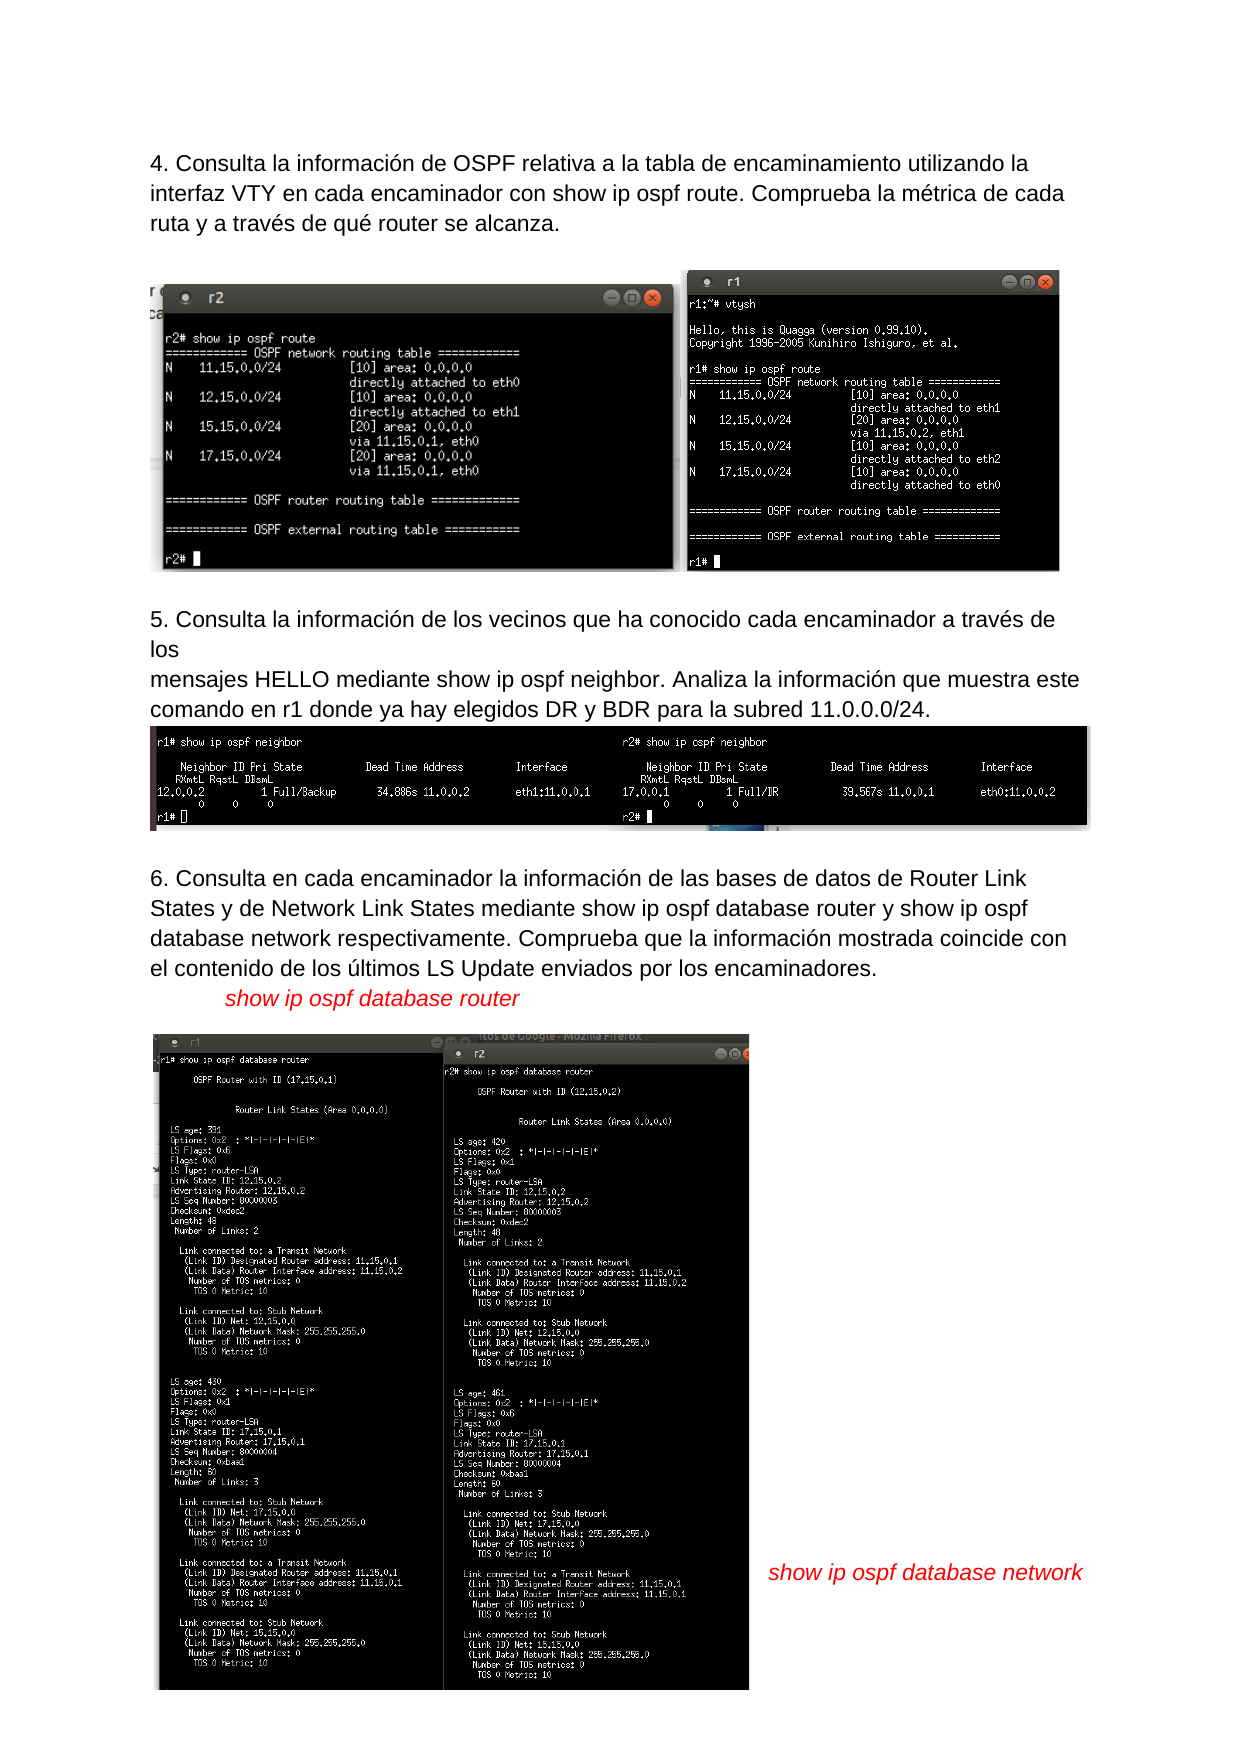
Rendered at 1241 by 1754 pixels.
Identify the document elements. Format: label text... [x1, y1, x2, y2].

text comando en r1 donde ya hay elegidos DR y BDR para la subred 11.0.0.0/24. [150, 696, 1090, 722]
text show ip ospf database router [150, 985, 1090, 1012]
text 6. Consulta en cada encaminador la información de las bases de datos de Router Link States y de Network Link States mediante show ip ospf database router y show ip ospf database network respectivamente. Comprueba que la información mostrada coincide con el contenido de los últimos LS Update enviados por los encaminadores. [150, 864, 1090, 982]
text show ip ospf database network [750, 1559, 1090, 1586]
picture [153, 1034, 750, 1690]
text 5. Consulta la información de los vecinos que ha conocido cada encaminador a través de los [150, 606, 1090, 662]
text 4. Consulta la información de OSPF relativa a la tabla de encaminamiento utilizando la interfaz VTY en cada encaminador con show ip ospf route. Comprueba la métrica de cada ruta y a través de qué router se alcanza. [150, 150, 1090, 237]
picture [150, 270, 1060, 572]
text mensajes HELLO mediante show ip ospf neighbor. Analiza la información que muestra este [150, 666, 1090, 692]
picture [150, 726, 1091, 831]
